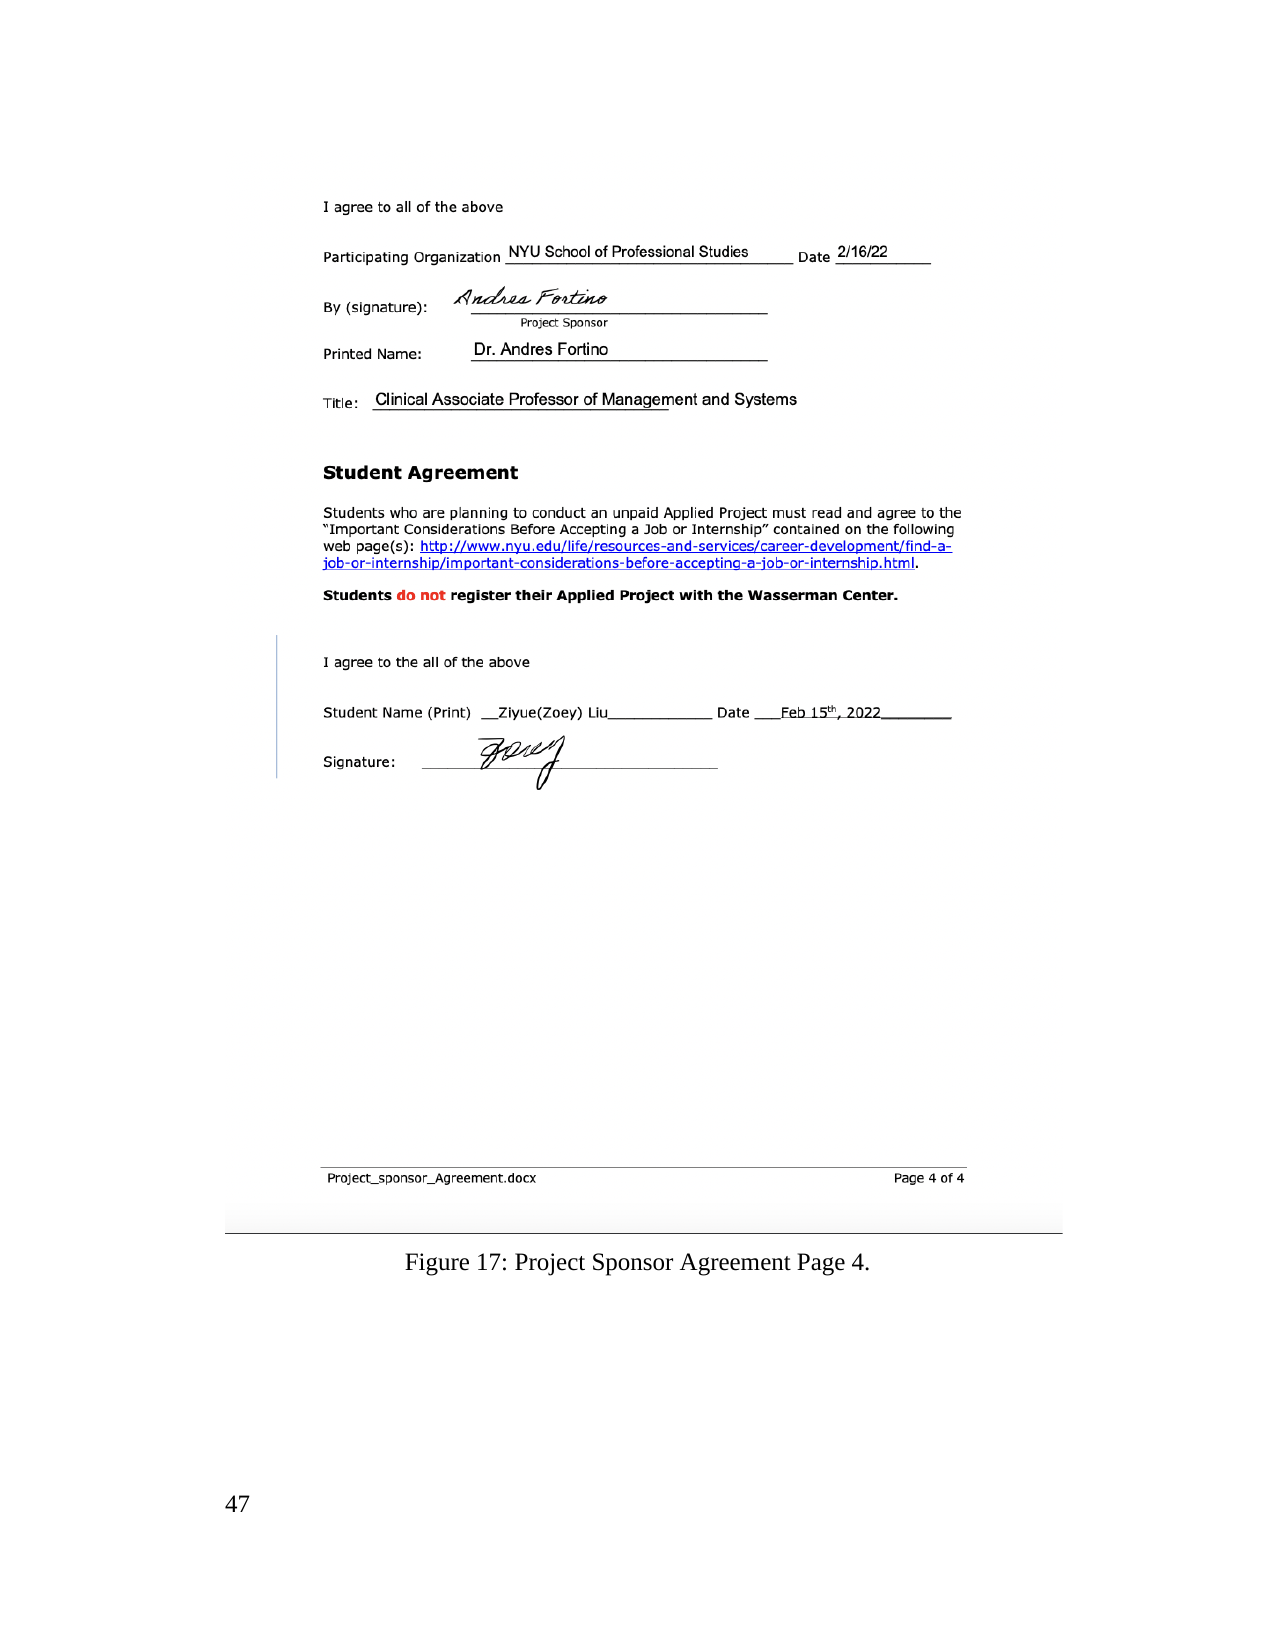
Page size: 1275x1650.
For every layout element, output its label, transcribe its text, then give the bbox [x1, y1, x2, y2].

picture [225, 150, 1063, 1234]
text Figure 17: Project Sponsor Agreement Page 4. [150, 1247, 1125, 1275]
